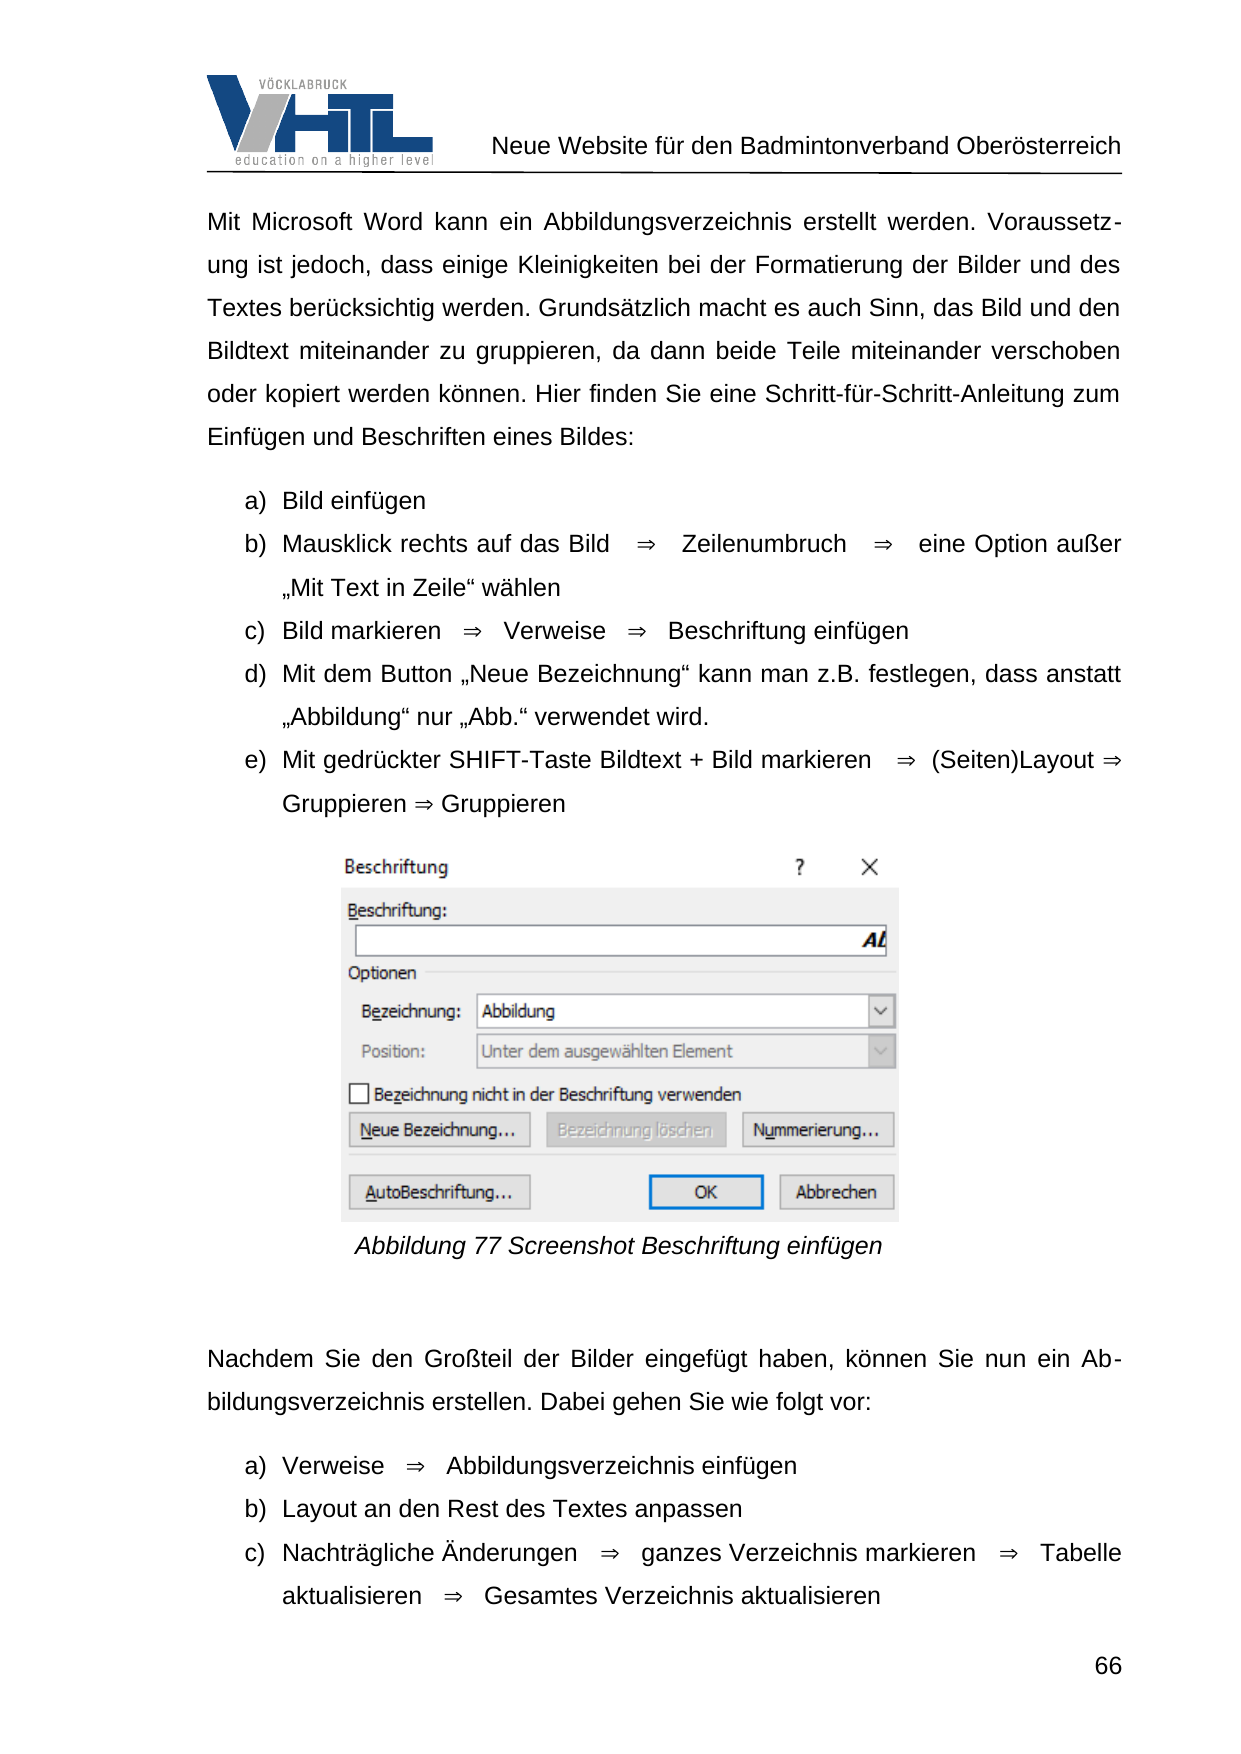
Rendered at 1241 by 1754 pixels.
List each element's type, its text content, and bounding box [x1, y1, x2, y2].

text Mit Microsoft Word kann ein Abbildungsverzeichnis erstellt werden. Voraussetzung ist jedoch, dass einige Kleinigkeiten bei der Formatierung der Bilder und des Textes berücksichtig werden. Grundsätzlich macht es auch Sinn, das Bild und den Bildtext miteinander zu gruppieren, da dann beide Teile miteinander verschoben oder kopiert werden können. Hier finden Sie eine Schritt-für-Schritt-Anleitung zum Einfügen und Beschriften eines Bildes: [207, 207, 1122, 451]
list Layout an den Rest des Textes anpassen [244, 1494, 1122, 1523]
list Verweise Abbildungsverzeichnis einfügen [244, 1451, 1122, 1480]
picture [341, 849, 899, 1222]
picture [206, 75, 433, 167]
list Bild einfügen [244, 486, 1122, 515]
list Mausklick rechts auf das Bild Zeilenumbruch eine Option außer „Mit Text in Zeile“ wählen [244, 529, 1122, 601]
list Mit dem Button „Neue Bezeichnung“ kann man z.B. festlegen, dass anstatt „Abbildung“ nur „Abb.“ verwendet wird. [244, 659, 1122, 731]
list Nachträgliche Änderungen ganzes Verzeichnis markieren Tabelle aktualisieren Gesamtes Verzeichnis aktualisieren [244, 1538, 1122, 1610]
list Bild markieren Verweise Beschriftung einfügen [244, 616, 1122, 645]
list Mit gedrückter SHIFT-Taste Bildtext + Bild markieren (Seiten)Layout Gruppieren Gruppieren [244, 745, 1122, 817]
